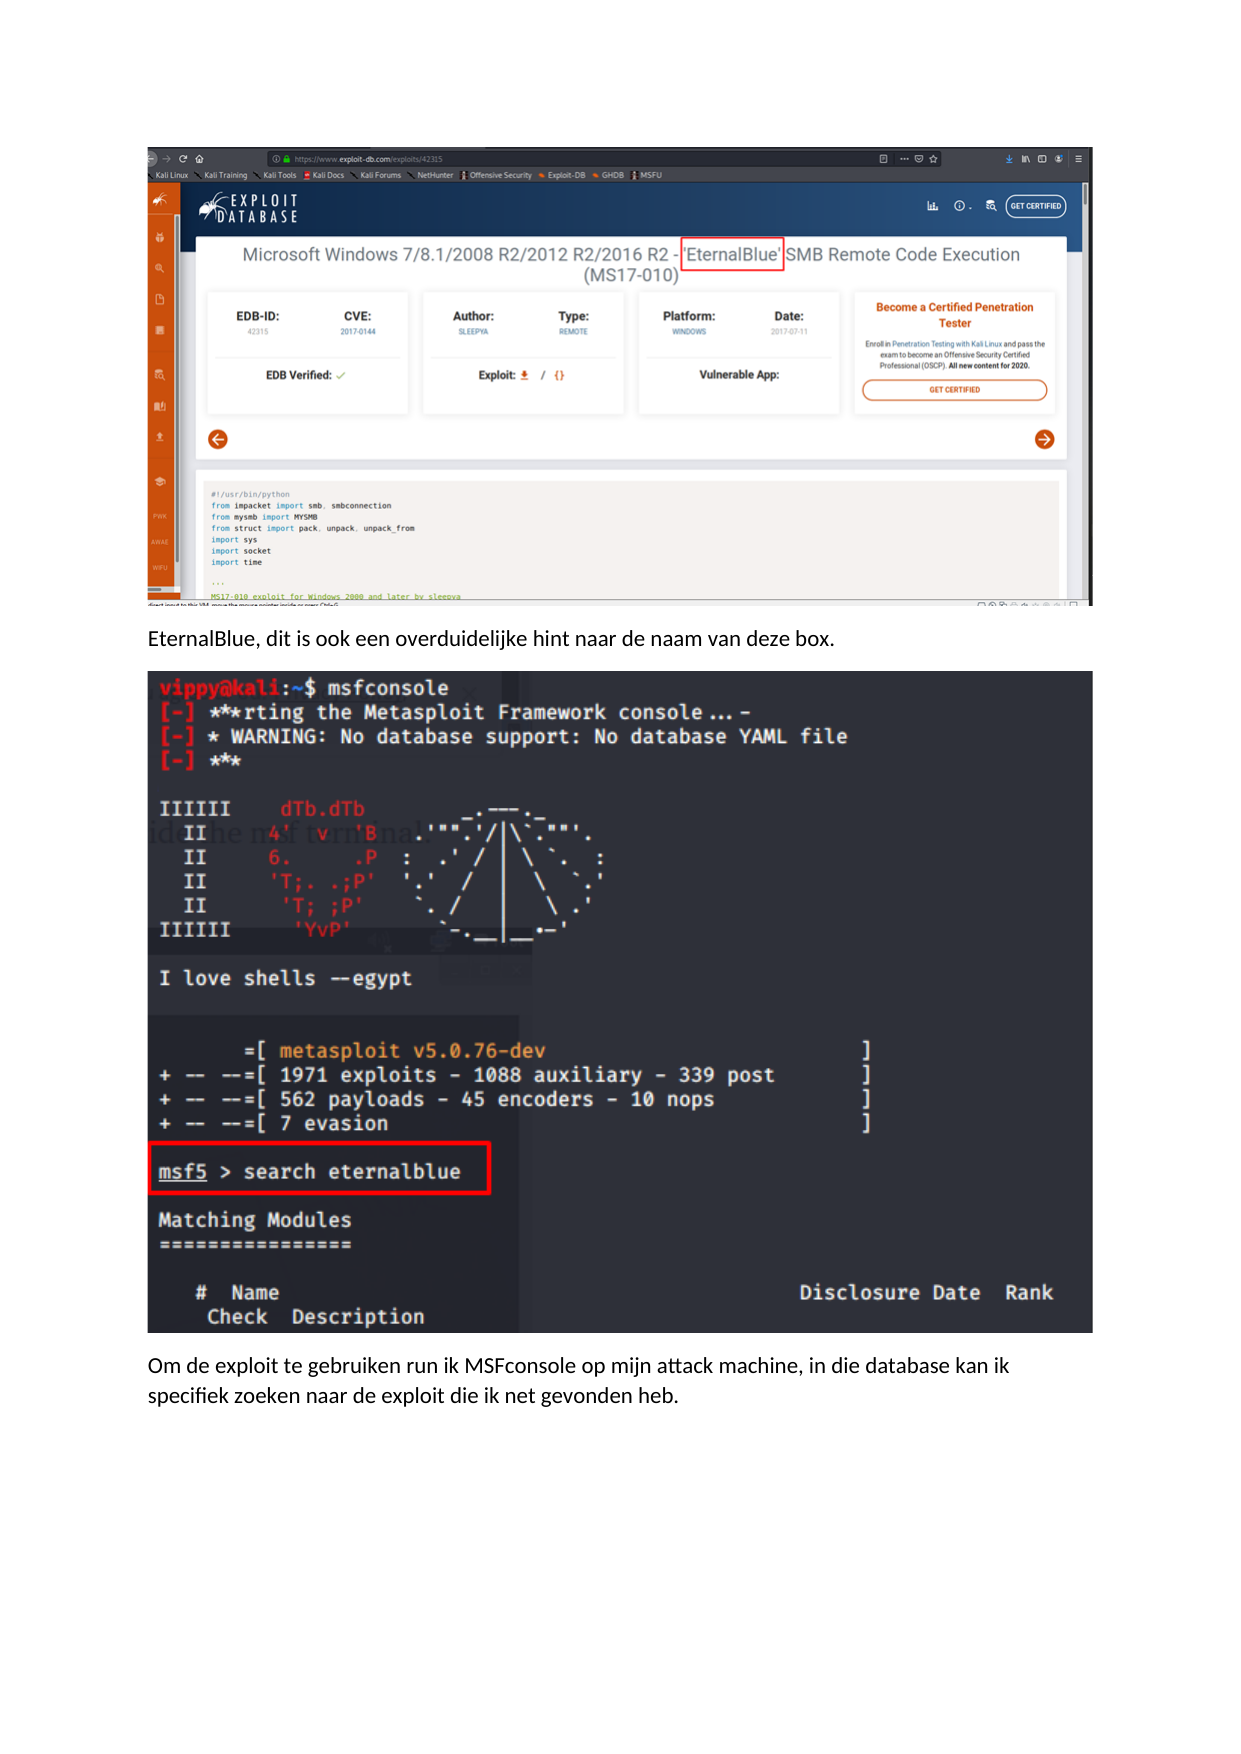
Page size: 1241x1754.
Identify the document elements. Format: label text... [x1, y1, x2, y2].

picture [147, 147, 1093, 606]
text EternalBlue, dit is ook een overduidelijke hint naar de naam van deze box. [148, 624, 1093, 652]
text Om de exploit te gebruiken run ik MSFconsole op mijn attack machine, in die database kan ik specifiek zoeken naar de exploit die ik net gevonden heb. [148, 1351, 1093, 1410]
picture [147, 671, 1093, 1333]
